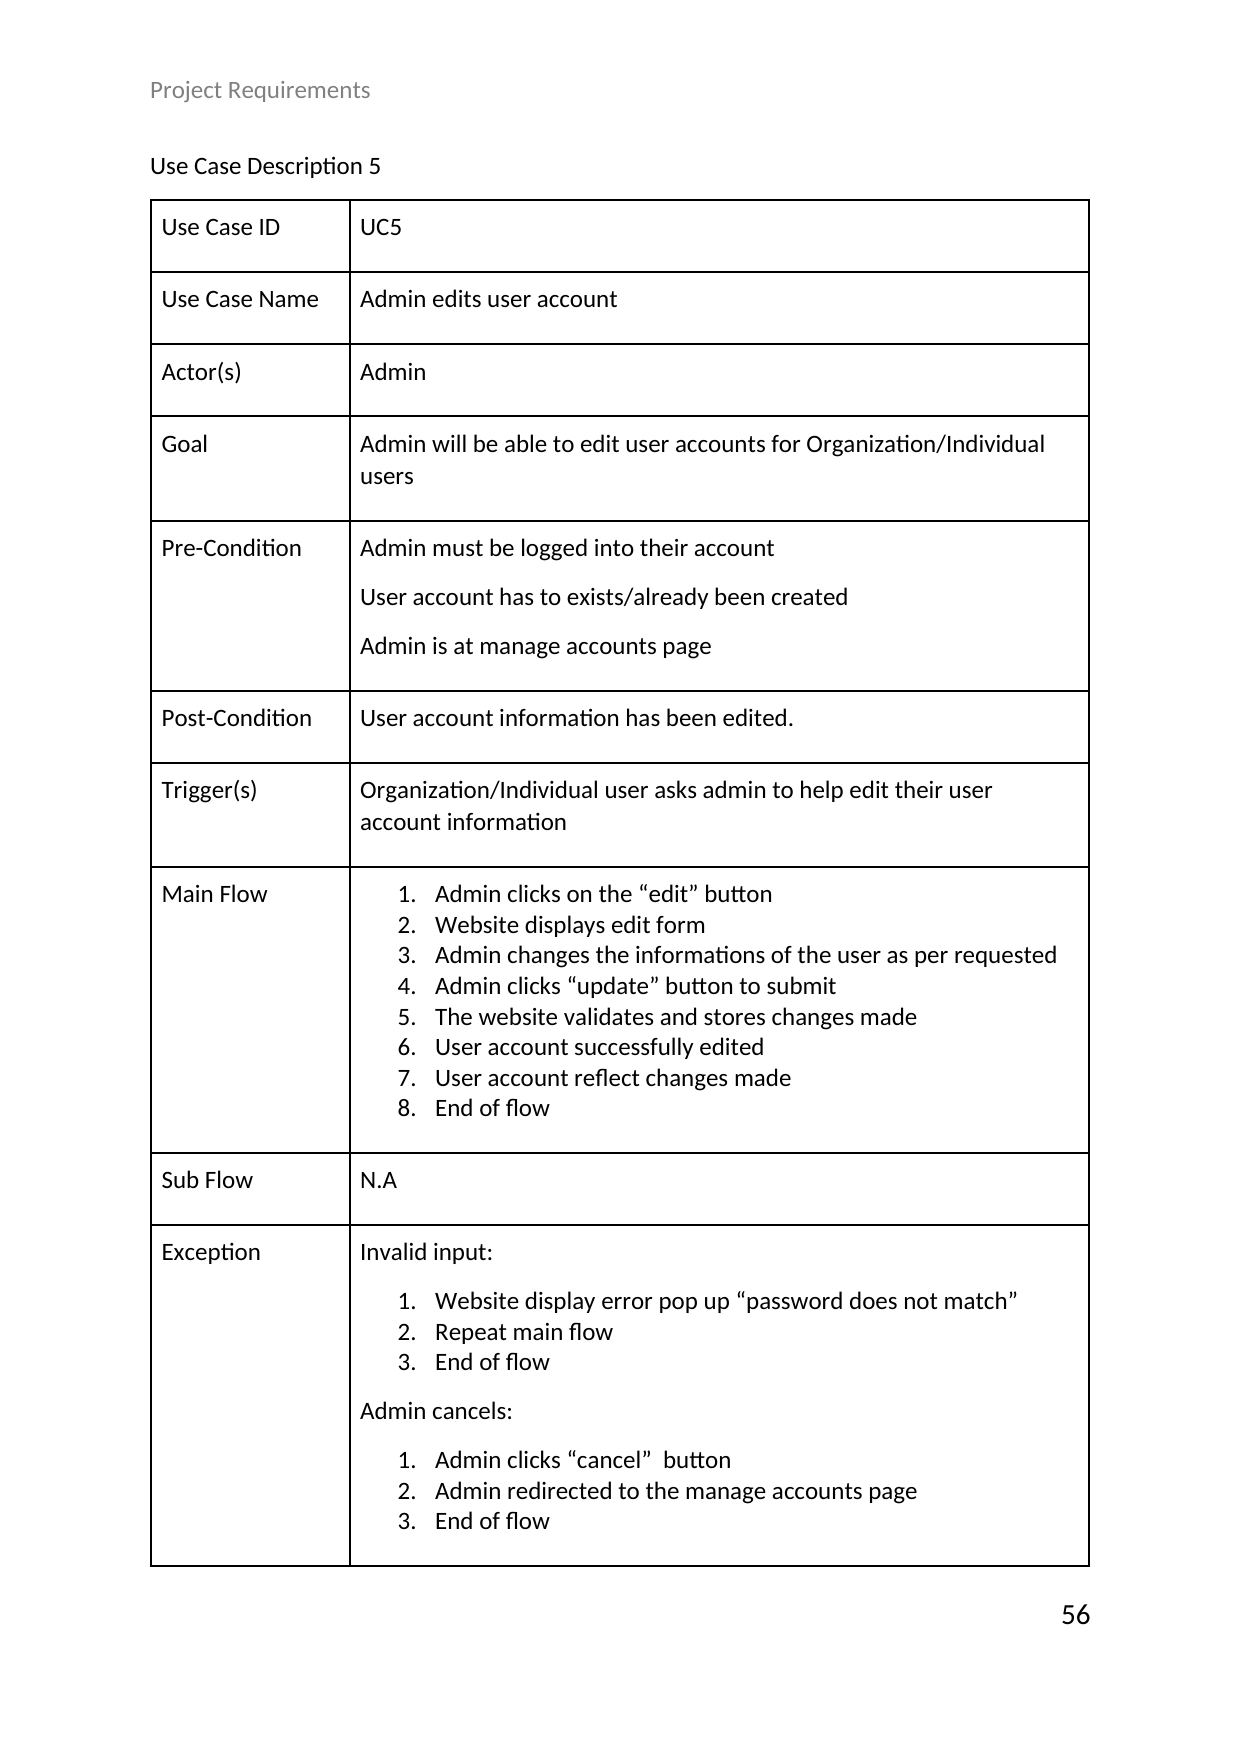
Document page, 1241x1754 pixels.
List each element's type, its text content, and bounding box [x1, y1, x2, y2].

text Use Case Description 5 [150, 150, 1090, 181]
table_header Use Case ID [152, 201, 349, 271]
table_cell User account information has been edited. [351, 692, 1088, 762]
table_cell N.A [351, 1154, 1088, 1224]
table_cell Actor(s) [152, 345, 349, 415]
table_cell Goal [152, 417, 349, 519]
table_cell Trigger(s) [152, 764, 349, 866]
table_cell Admin [351, 345, 1088, 415]
table_cell Use Case Name [152, 273, 349, 343]
table_cell Admin clicks on the “edit” button Website displays edit form Admin changes the informations of the user as per requested Admin clicks “update” button to submit The website validates and stores changes made User account successfully edited User account reflect changes made End of flow [351, 868, 1088, 1152]
table_cell Exception [152, 1226, 349, 1565]
table_header UC5 [351, 201, 1088, 271]
table_cell Sub Flow [152, 1154, 349, 1224]
table_cell Pre-Condition [152, 522, 349, 689]
table_cell Post-Condition [152, 692, 349, 762]
table_cell Admin edits user account [351, 273, 1088, 343]
table_cell Organization/Individual user asks admin to help edit their user account information [351, 764, 1088, 866]
table_cell Invalid input: Website display error pop up “password does not match” Repeat main flow End of flow Admin cancels: Admin clicks “cancel” button Admin redirected to the manage accounts page End of flow [351, 1226, 1088, 1565]
table_cell Admin must be logged into their account User account has to exists/already been created Admin is at manage accounts page [351, 522, 1088, 689]
table_cell Admin will be able to edit user accounts for Organization/Individual users [351, 417, 1088, 519]
table_cell Main Flow [152, 868, 349, 1152]
